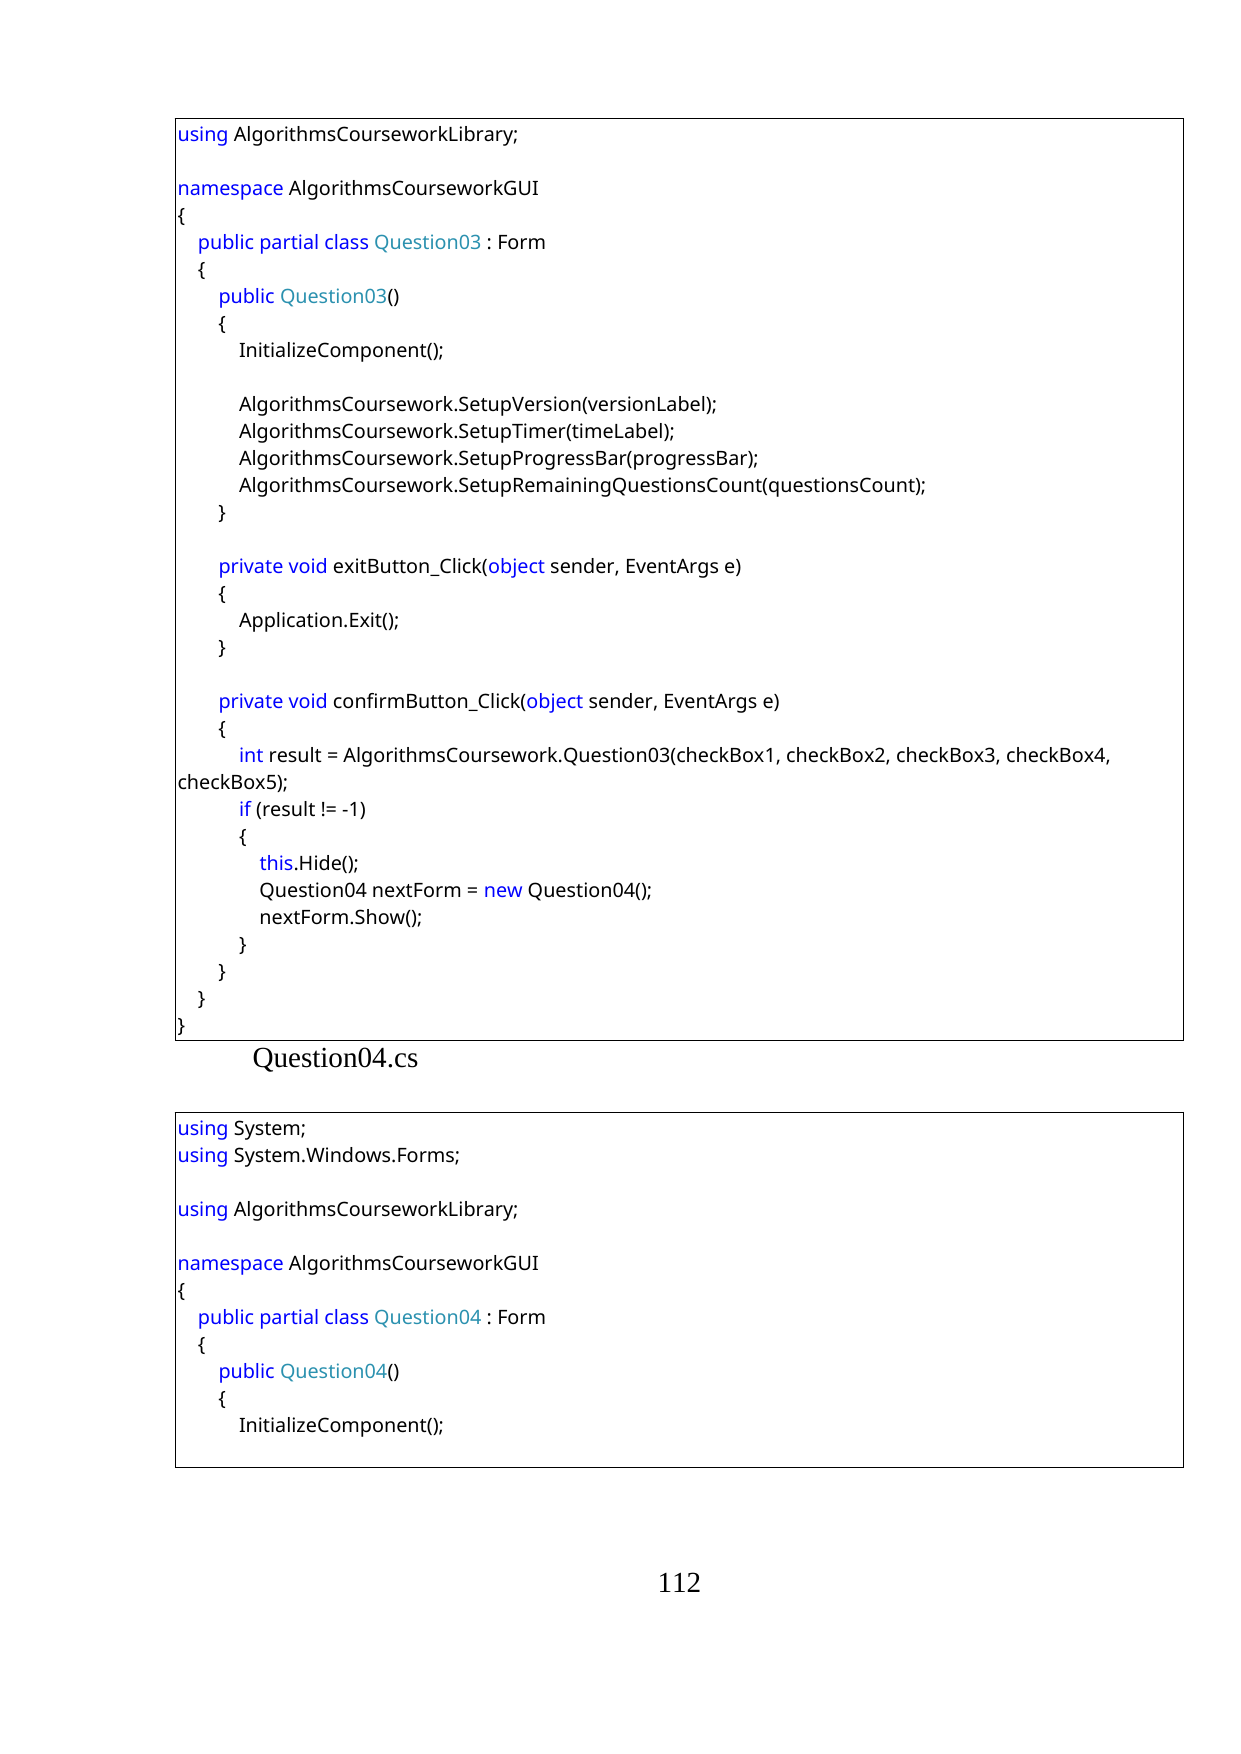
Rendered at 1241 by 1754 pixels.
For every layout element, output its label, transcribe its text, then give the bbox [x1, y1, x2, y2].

text { [177, 202, 1181, 229]
text AlgorithmsCoursework.SetupRemainingQuestionsCount(questionsCount); [177, 471, 1181, 498]
text { [177, 1276, 1181, 1303]
text private void confirmButton_Click(object sender, EventArgs e) [177, 687, 1181, 714]
text Application.Exit(); [177, 606, 1181, 633]
text } [176, 1008, 1183, 1040]
text namespace AlgorithmsCourseworkGUI [177, 175, 1181, 202]
text using System.Windows.Forms; [177, 1141, 1181, 1168]
text AlgorithmsCoursework.SetupTimer(timeLabel); [177, 417, 1181, 444]
text public Question03() [177, 283, 1181, 309]
text public Question04() [177, 1357, 1181, 1384]
text { [177, 579, 1181, 606]
text Question04.cs [177, 1041, 1181, 1074]
text { [177, 822, 1181, 849]
text public partial class Question04 : Form [177, 1303, 1181, 1330]
text { [177, 1384, 1181, 1411]
text } [177, 984, 1181, 1008]
text { [177, 714, 1181, 741]
text Question04 nextForm = new Question04(); [177, 876, 1181, 903]
text } [177, 957, 1181, 984]
text if (result != -1) [177, 795, 1181, 822]
text public partial class Question03 : Form [177, 229, 1181, 256]
text int result = AlgorithmsCoursework.Question03(checkBox1, checkBox2, checkBox3, checkBox4, checkBox5); [177, 741, 1181, 795]
text using AlgorithmsCourseworkLibrary; [177, 1195, 1181, 1222]
text { [177, 309, 1181, 337]
text private void exitButton_Click(object sender, EventArgs e) [177, 552, 1181, 579]
text { [177, 256, 1181, 283]
text this.Hide(); [177, 849, 1181, 876]
text namespace AlgorithmsCourseworkGUI [177, 1249, 1181, 1276]
text } [177, 498, 1181, 525]
text using AlgorithmsCourseworkLibrary; [176, 119, 1183, 148]
text InitializeComponent(); [177, 1411, 1181, 1438]
text } [177, 930, 1181, 957]
text AlgorithmsCoursework.SetupProgressBar(progressBar); [177, 444, 1181, 471]
text InitializeComponent(); [177, 337, 1181, 363]
text nextForm.Show(); [177, 903, 1181, 930]
text AlgorithmsCoursework.SetupVersion(versionLabel); [177, 391, 1181, 417]
text { [177, 1330, 1181, 1357]
text } [177, 633, 1181, 660]
text using System; [176, 1113, 1183, 1141]
